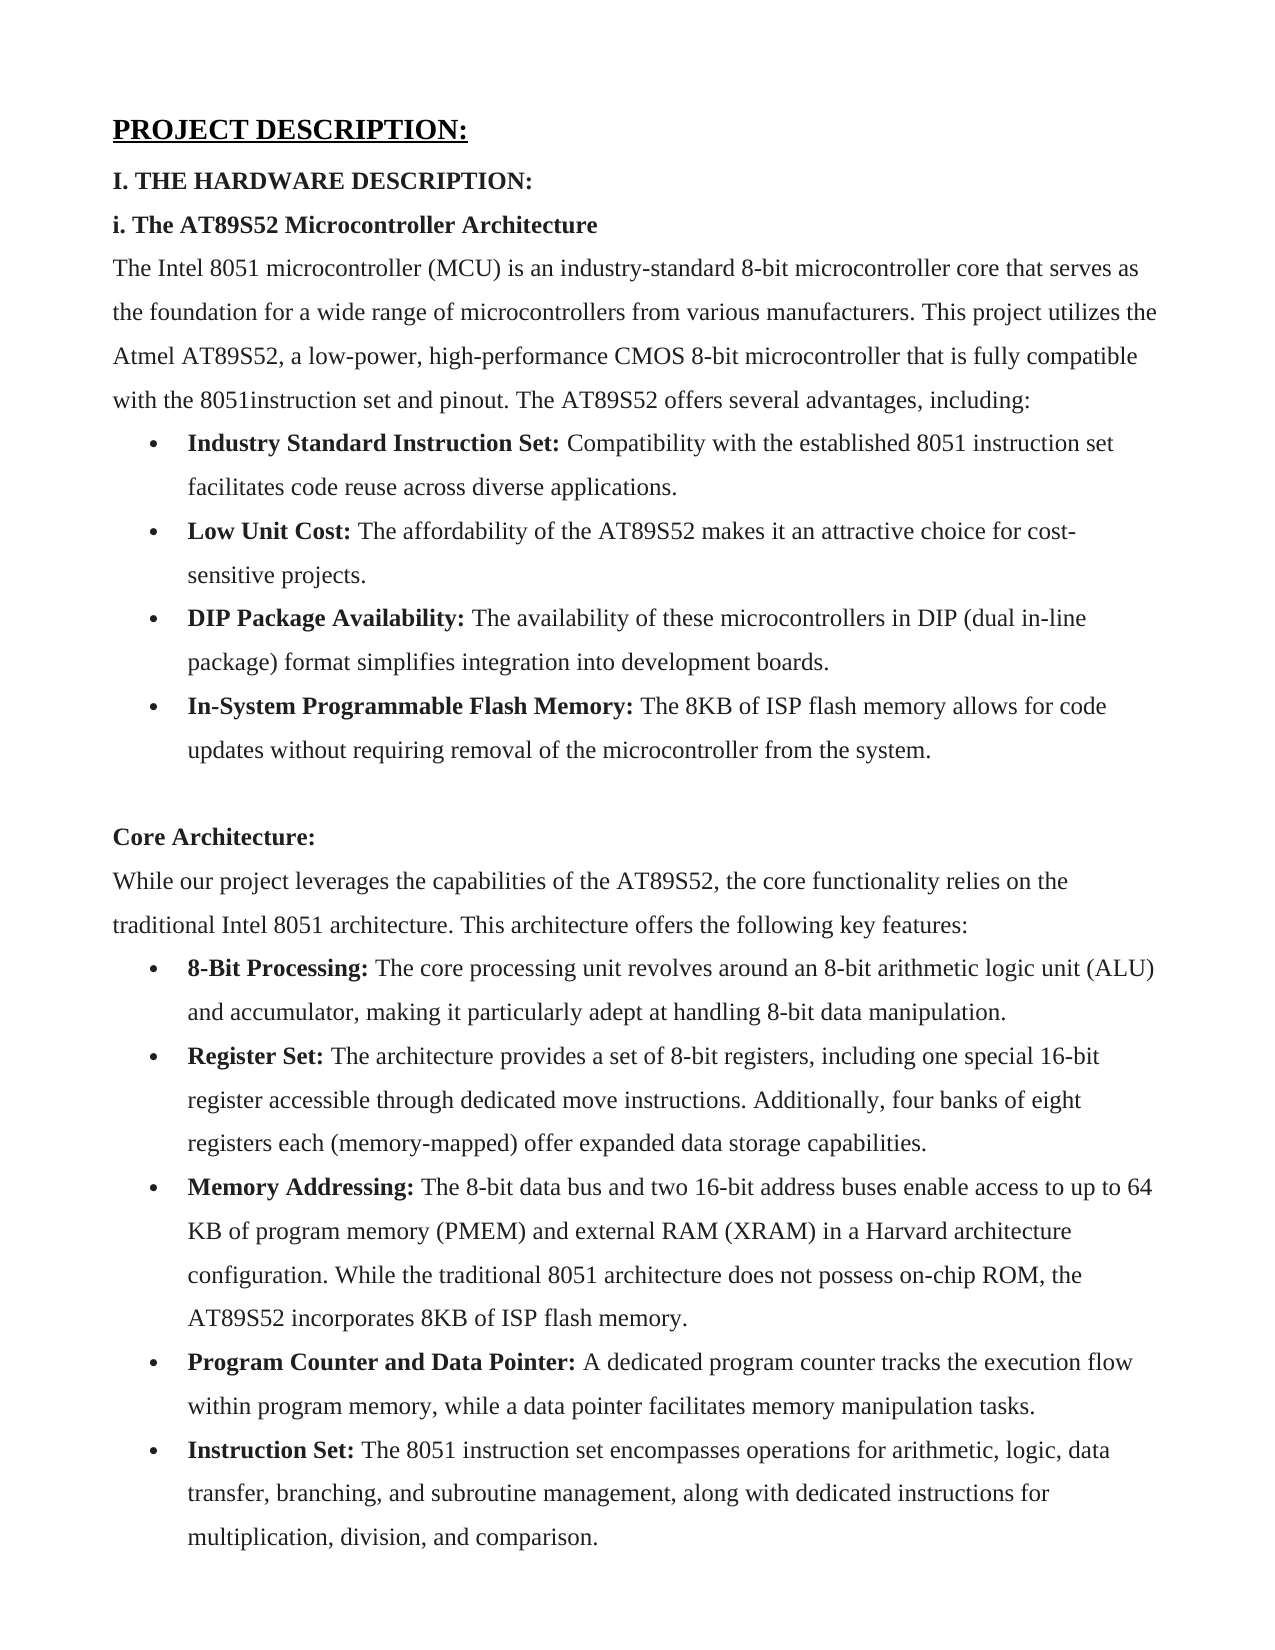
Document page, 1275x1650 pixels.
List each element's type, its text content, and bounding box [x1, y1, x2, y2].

text PROJECT DESCRIPTION: [112, 112, 1162, 146]
list Memory Addressing: The 8-bit data bus and two 16-bit address buses enable access to up to 64 KB of program memory (PMEM) and external RAM (XRAM) in a Harvard architecture configuration. While the traditional 8051 architecture does not possess on-chip ROM, the AT89S52 incorporates 8KB of ISP flash memory. [150, 1157, 1162, 1332]
list 8-Bit Processing: The core processing unit revolves around an 8-bit arithmetic logic unit (ALU) and accumulator, making it particularly adept at handling 8-bit data manipulation. [150, 938, 1162, 1026]
text I. THE HARDWARE DESCRIPTION: i. The AT89S52 Microcontroller Architecture The Intel 8051 microcontroller (MCU) is an industry-standard 8-bit microcontroller core that serves as the foundation for a wide range of microcontrollers from various manufacturers. This project utilizes the Atmel AT89S52, a low-power, high-performance CMOS 8-bit microcontroller that is fully compatible with the 8051instruction set and pinout. The AT89S52 offers several advantages, including: [112, 151, 1162, 413]
list DIP Package Availability: The availability of these microcontrollers in DIP (dual in-line package) format simplifies integration into development boards. [150, 588, 1162, 676]
list Program Counter and Data Pointer: A dedicated program counter tracks the execution flow within program memory, while a data pointer facilitates memory manipulation tasks. [150, 1332, 1162, 1420]
list In-System Programmable Flash Memory: The 8KB of ISP flash memory allows for code updates without requiring removal of the microcontroller from the system. [150, 676, 1162, 763]
text Core Architecture: While our project leverages the capabilities of the AT89S52, the core functionality relies on the traditional Intel 8051 architecture. This architecture offers the following key features: [112, 807, 1162, 938]
list Industry Standard Instruction Set: Compatibility with the established 8051 instruction set facilitates code reuse across diverse applications. [150, 413, 1162, 501]
list Instruction Set: The 8051 instruction set encompasses operations for arithmetic, logic, data transfer, branching, and subroutine management, along with dedicated instructions for multiplication, division, and comparison. [150, 1420, 1162, 1551]
list Register Set: The architecture provides a set of 8-bit registers, including one special 16-bit register accessible through dedicated move instructions. Additionally, four banks of eight registers each (memory-mapped) offer expanded data storage capabilities. [150, 1026, 1162, 1157]
list Low Unit Cost: The affordability of the AT89S52 makes it an attractive choice for cost-sensitive projects. [150, 501, 1162, 588]
